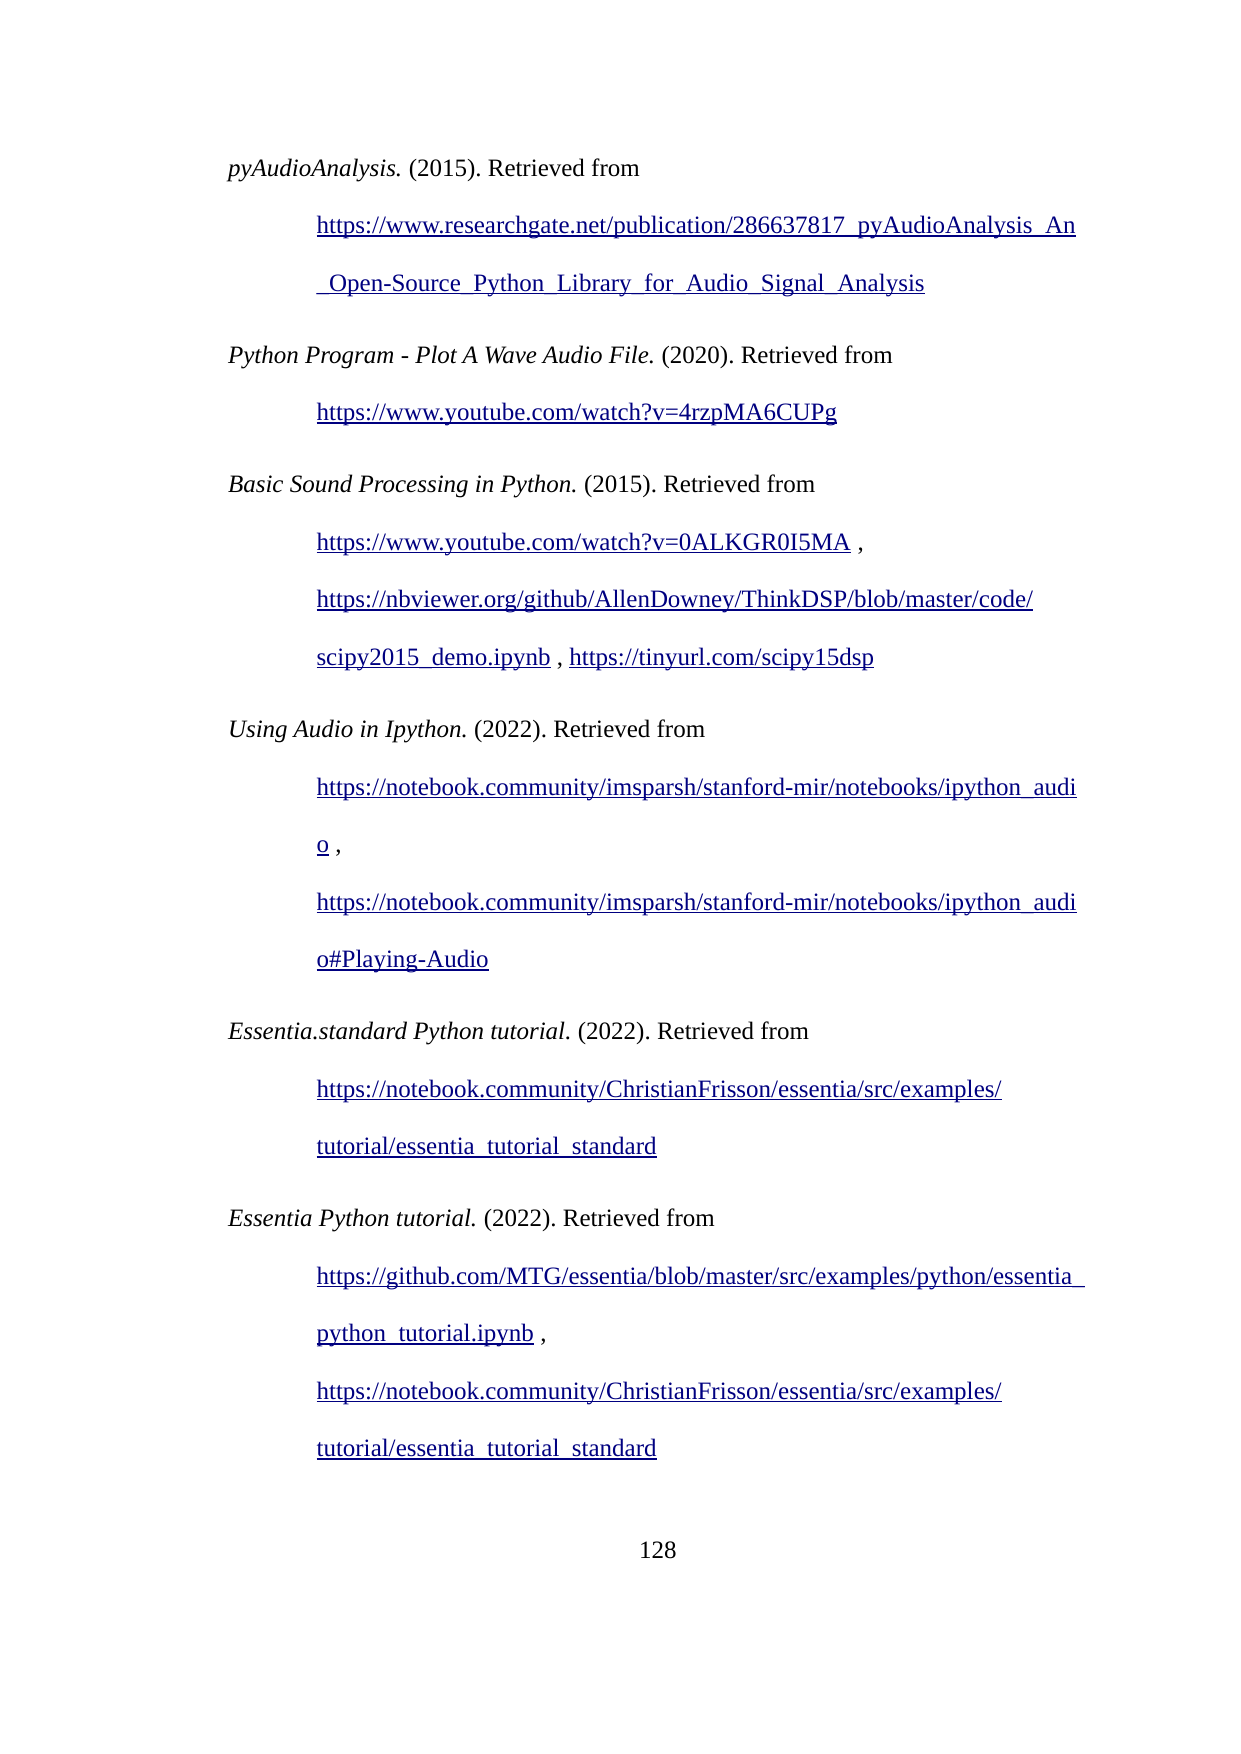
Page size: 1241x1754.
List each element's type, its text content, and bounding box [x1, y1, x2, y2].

list Using Audio in Ipython. (2022). Retrieved from https://notebook.community/imsparsh/stanford-mir/notebooks/ipython_audio , https://notebook.community/imsparsh/stanford-mir/notebooks/ipython_audio#Playing-Audio [228, 714, 1087, 973]
list pyAudioAnalysis. (2015). Retrieved from https://www.researchgate.net/publication/286637817_pyAudioAnalysis_An_Open-Source_Python_Library_for_Audio_Signal_Analysis [228, 153, 1087, 297]
list Basic Sound Processing in Python. (2015). Retrieved from https://www.youtube.com/watch?v=0ALKGR0I5MA , https://nbviewer.org/github/AllenDowney/ThinkDSP/blob/master/code/scipy2015_demo.ipynb , https://tinyurl.com/scipy15dsp [228, 469, 1087, 671]
list Essentia.standard Python tutorial. (2022). Retrieved from https://notebook.community/ChristianFrisson/essentia/src/examples/tutorial/essentia_tutorial_standard [228, 1016, 1087, 1160]
list Python Program - Plot A Wave Audio File. (2020). Retrieved from https://www.youtube.com/watch?v=4rzpMA6CUPg [228, 340, 1087, 426]
list Essentia Python tutorial. (2022). Retrieved from https://github.com/MTG/essentia/blob/master/src/examples/python/essentia_python_tutorial.ipynb , https://notebook.community/ChristianFrisson/essentia/src/examples/tutorial/essentia_tutorial_standard [228, 1203, 1087, 1462]
